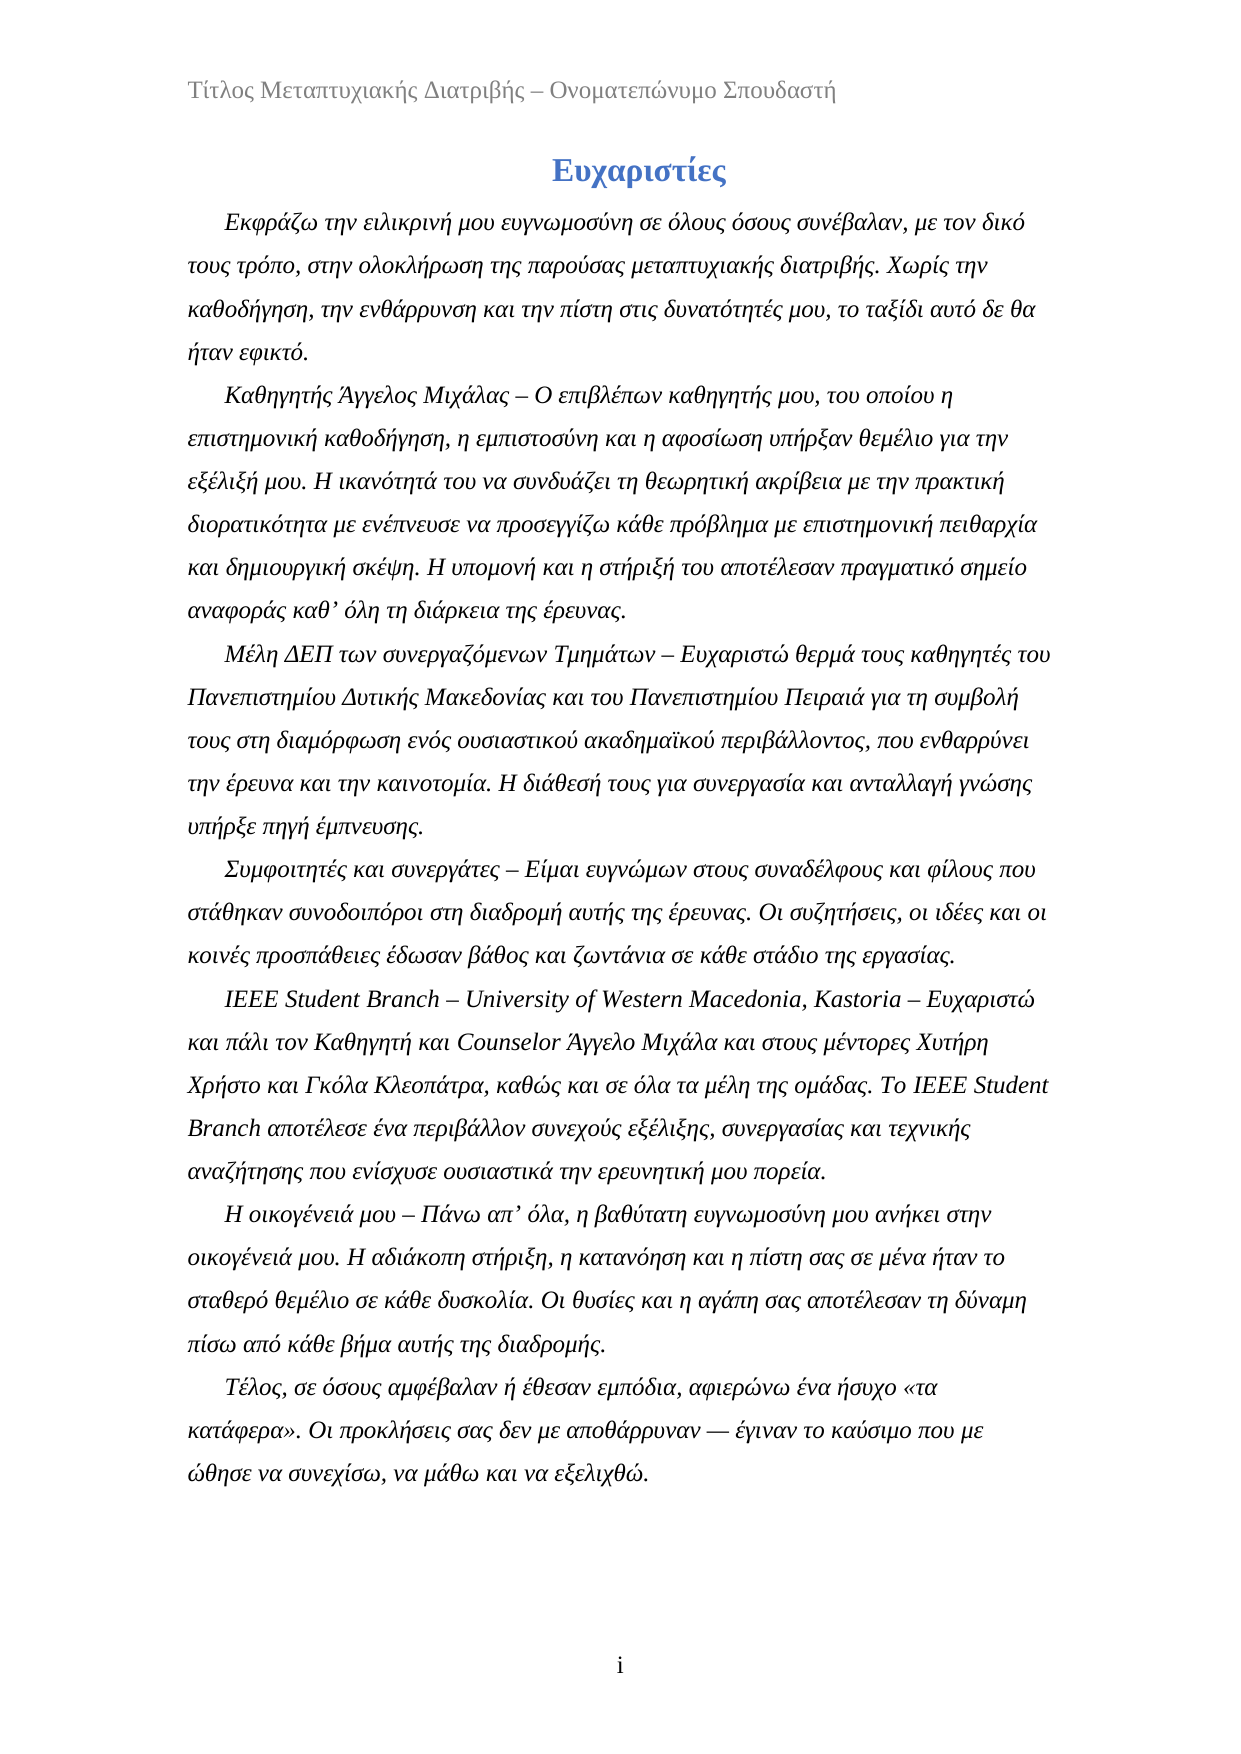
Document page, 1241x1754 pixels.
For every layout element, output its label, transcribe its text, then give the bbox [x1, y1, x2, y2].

text Εκφράζω την ειλικρινή μου ευγνωμοσύνη σε όλους όσους συνέβαλαν, με τον δικό τους τρόπο, στην ολοκλήρωση της παρούσας μεταπτυχιακής διατριβής. Χωρίς την καθοδήγηση, την ενθάρρυνση και την πίστη στις δυνατότητές μου, το ταξίδι αυτό δε θα ήταν εφικτό. [187, 207, 1053, 366]
text Καθηγητής Άγγελος Μιχάλας – Ο επιβλέπων καθηγητής μου, του οποίου η επιστημονική καθοδήγηση, η εμπιστοσύνη και η αφοσίωση υπήρξαν θεμέλιο για την εξέλιξή μου. Η ικανότητά του να συνδυάζει τη θεωρητική ακρίβεια με την πρακτική διορατικότητα με ενέπνευσε να προσεγγίζω κάθε πρόβλημα με επιστημονική πειθαρχία και δημιουργική σκέψη. Η υπομονή και η στήριξή του αποτέλεσαν πραγματικό σημείο αναφοράς καθ’ όλη τη διάρκεια της έρευνας. [187, 380, 1053, 624]
text Συμφοιτητές και συνεργάτες – Είμαι ευγνώμων στους συναδέλφους και φίλους που στάθηκαν συνοδοιπόροι στη διαδρομή αυτής της έρευνας. Οι συζητήσεις, οι ιδέες και οι κοινές προσπάθειες έδωσαν βάθος και ζωντάνια σε κάθε στάδιο της εργασίας. [187, 854, 1053, 969]
text Η οικογένειά μου – Πάνω απ’ όλα, η βαθύτατη ευγνωμοσύνη μου ανήκει στην οικογένειά μου. Η αδιάκοπη στήριξη, η κατανόηση και η πίστη σας σε μένα ήταν το σταθερό θεμέλιο σε κάθε δυσκολία. Οι θυσίες και η αγάπη σας αποτέλεσαν τη δύναμη πίσω από κάθε βήμα αυτής της διαδρομής. [187, 1199, 1053, 1357]
text Μέλη ΔΕΠ των συνεργαζόμενων Τμημάτων – Ευχαριστώ θερμά τους καθηγητές του Πανεπιστημίου Δυτικής Μακεδονίας και του Πανεπιστημίου Πειραιά για τη συμβολή τους στη διαμόρφωση ενός ουσιαστικού ακαδημαϊκού περιβάλλοντος, που ενθαρρύνει την έρευνα και την καινοτομία. Η διάθεσή τους για συνεργασία και ανταλλαγή γνώσης υπήρξε πηγή έμπνευσης. [187, 639, 1053, 840]
text Τέλος, σε όσους αμφέβαλαν ή έθεσαν εμπόδια, αφιερώνω ένα ήσυχο «τα κατάφερα». Οι προκλήσεις σας δεν με αποθάρρυναν — έγιναν το καύσιμο που με ώθησε να συνεχίσω, να μάθω και να εξελιχθώ. [187, 1372, 1053, 1487]
text Ευχαριστίες [224, 150, 1053, 188]
text IEEE Student Branch – University of Western Macedonia, Kastoria – Ευχαριστώ και πάλι τον Καθηγητή και Counselor Άγγελο Μιχάλα και στους μέντορες Χυτήρη Χρήστο και Γκόλα Κλεοπάτρα, καθώς και σε όλα τα μέλη της ομάδας. Το IEEE Student Branch αποτέλεσε ένα περιβάλλον συνεχούς εξέλιξης, συνεργασίας και τεχνικής αναζήτησης που ενίσχυσε ουσιαστικά την ερευνητική μου πορεία. [187, 984, 1053, 1185]
